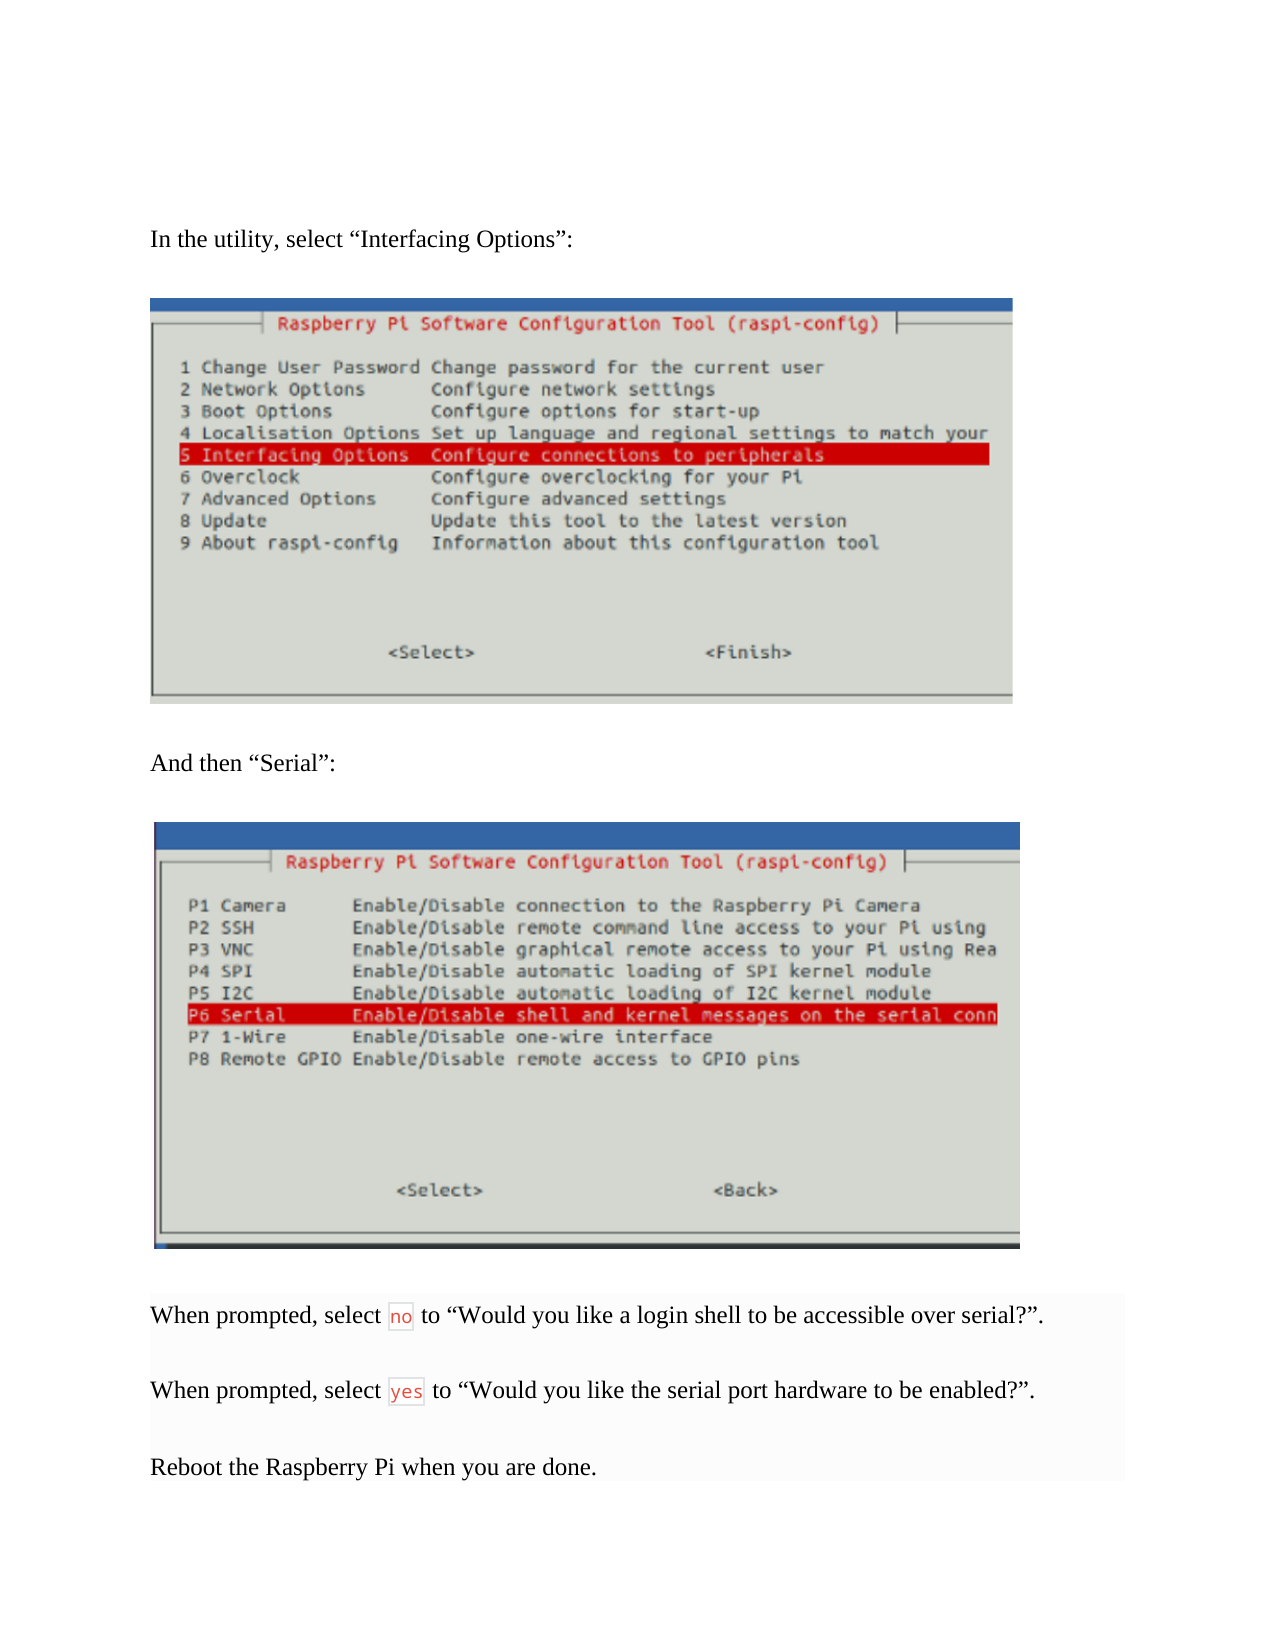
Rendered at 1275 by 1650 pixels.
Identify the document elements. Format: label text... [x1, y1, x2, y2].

text And then “Serial”: [150, 748, 1125, 777]
text In the utility, select “Interfacing Options”: [150, 224, 1125, 253]
text When prompted, select no to “Would you like a login shell to be accessible over serial?”. [150, 1293, 1125, 1331]
text Reboot the Raspberry Pi when you are done. [150, 1443, 1125, 1481]
text When prompted, select yes to “Would you like the serial port hardware to be enabled?”. [150, 1368, 1125, 1406]
picture [150, 298, 1013, 704]
picture [150, 822, 1020, 1249]
